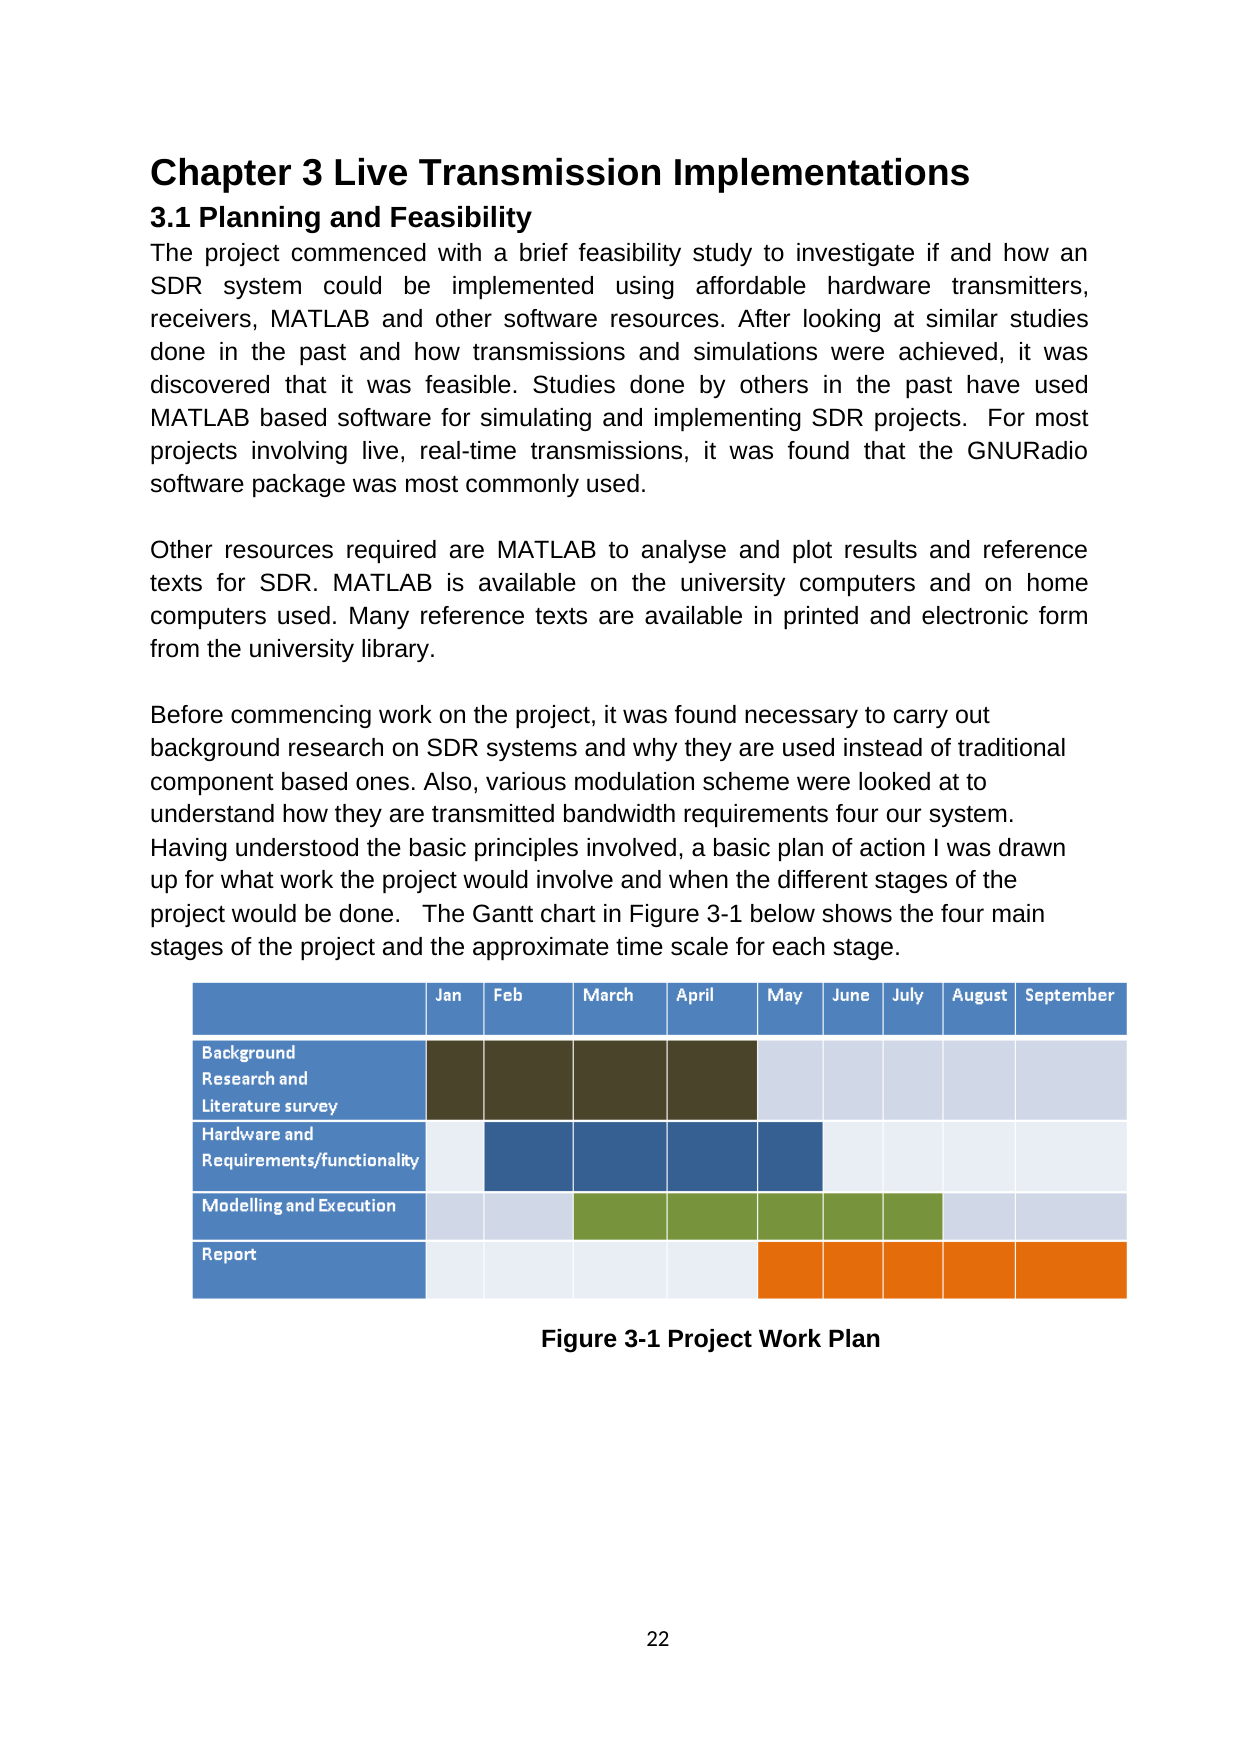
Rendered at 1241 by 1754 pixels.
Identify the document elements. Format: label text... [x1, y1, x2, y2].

picture [186, 975, 1128, 1302]
text Other resources required are MATLAB to analyse and plot results and reference texts for SDR. MATLAB is available on the university computers and on home computers used. Many reference texts are available in printed and electronic form from the university library. [150, 535, 1090, 663]
text 3.1 Planning and Feasibility [150, 199, 1090, 233]
text The project commenced with a brief feasibility study to investigate if and how an SDR system could be implemented using affordable hardware transmitters, receivers, MATLAB and other software resources. After looking at similar studies done in the past and how transmissions and simulations were achieved, it was discovered that it was feasible. Studies done by others in the past have used MATLAB based software for simulating and implementing SDR projects. For most projects involving live, real-time transmissions, it was found that the GNURadio software package was most commonly used. [150, 238, 1090, 498]
text Chapter 3 Live Transmission Implementations [150, 150, 1090, 193]
text Having understood the basic principles involved, a basic plan of action I was drawn up for what work the project would involve and when the different stages of the project would be done. The Gantt chart in Figure 3-1 below shows the four main stages of the project and the approximate time scale for each stage. [150, 832, 1090, 960]
text Before commencing work on the project, it was found necessary to carry out background research on SDR systems and why they are used instead of traditional component based ones. Also, various modulation scheme were looked at to understand how they are transmitted bandwidth requirements four our system. [150, 700, 1090, 828]
